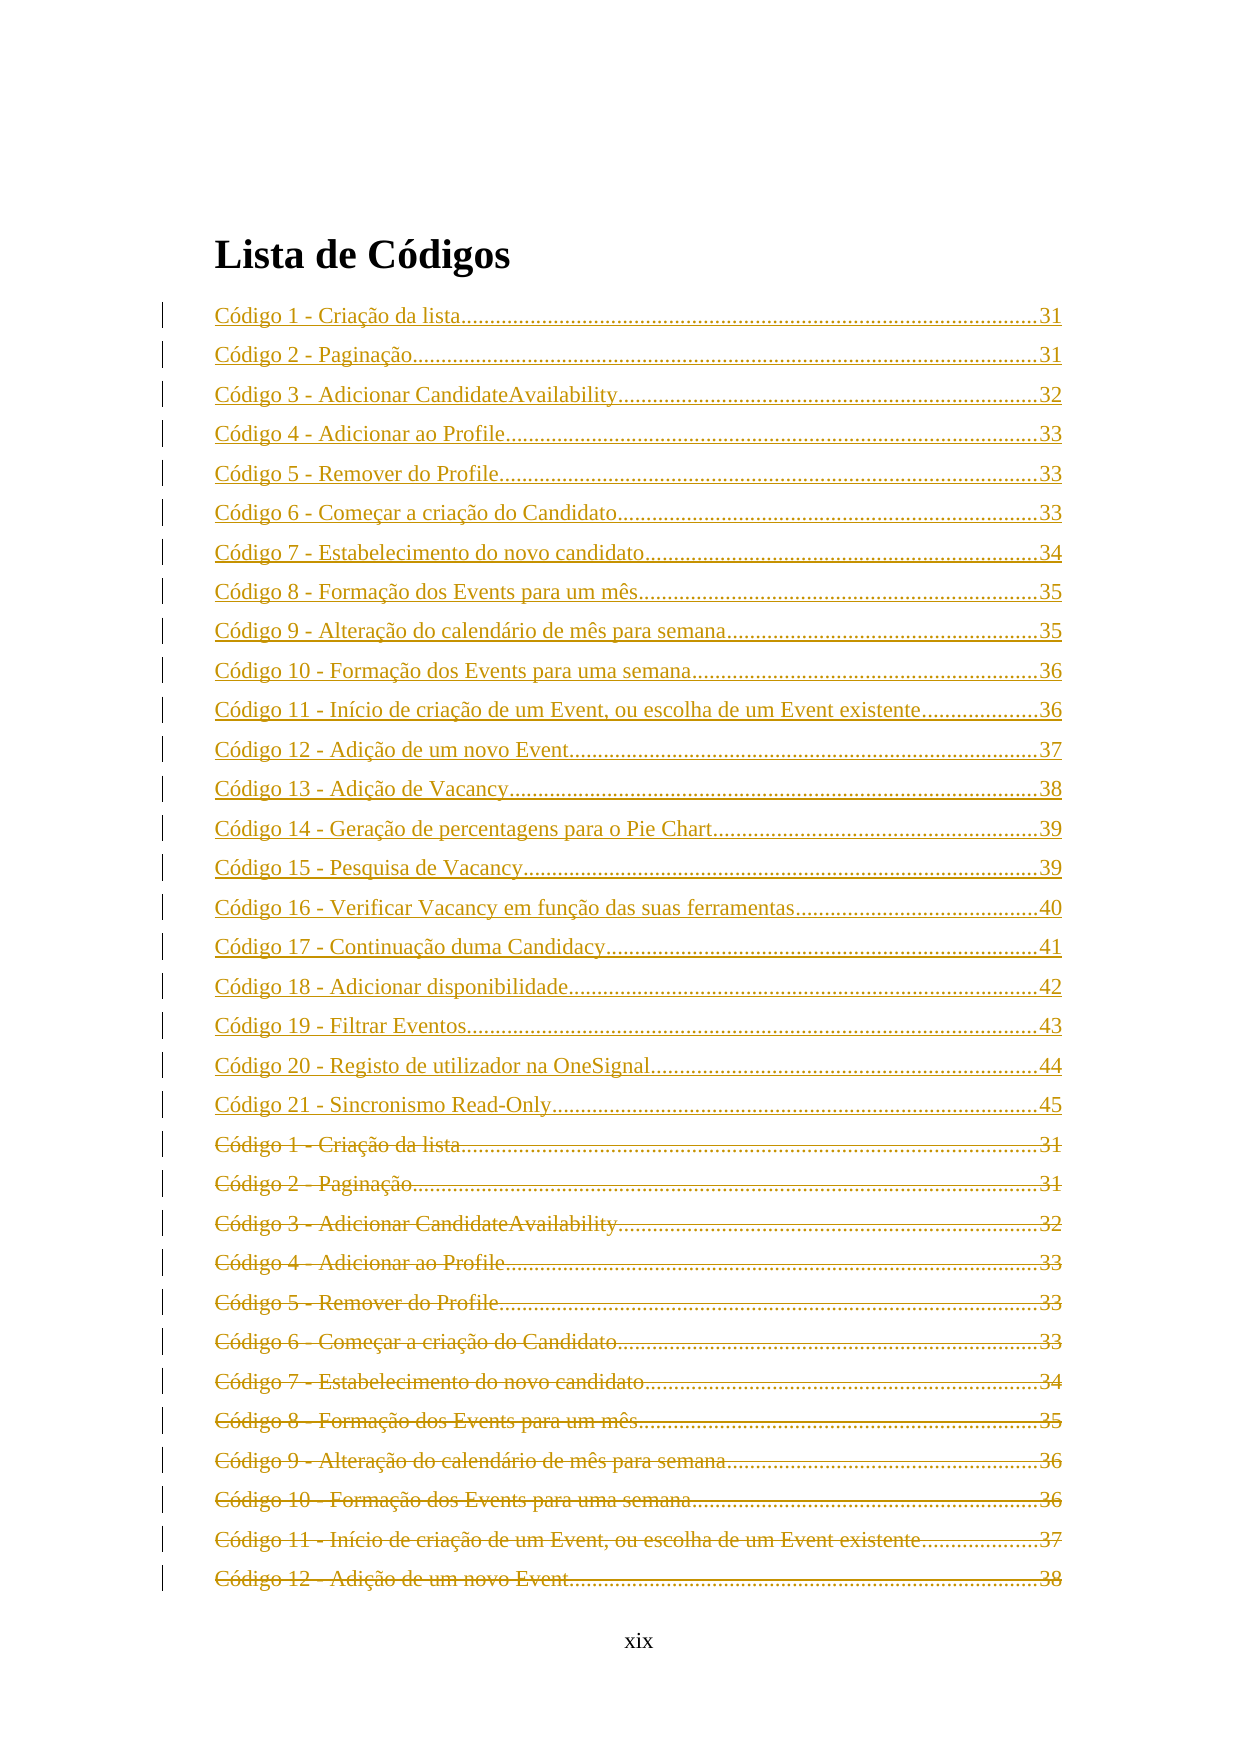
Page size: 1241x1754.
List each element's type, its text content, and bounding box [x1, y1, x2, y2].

subtitle Lista de Códigos [177, 230, 1063, 278]
